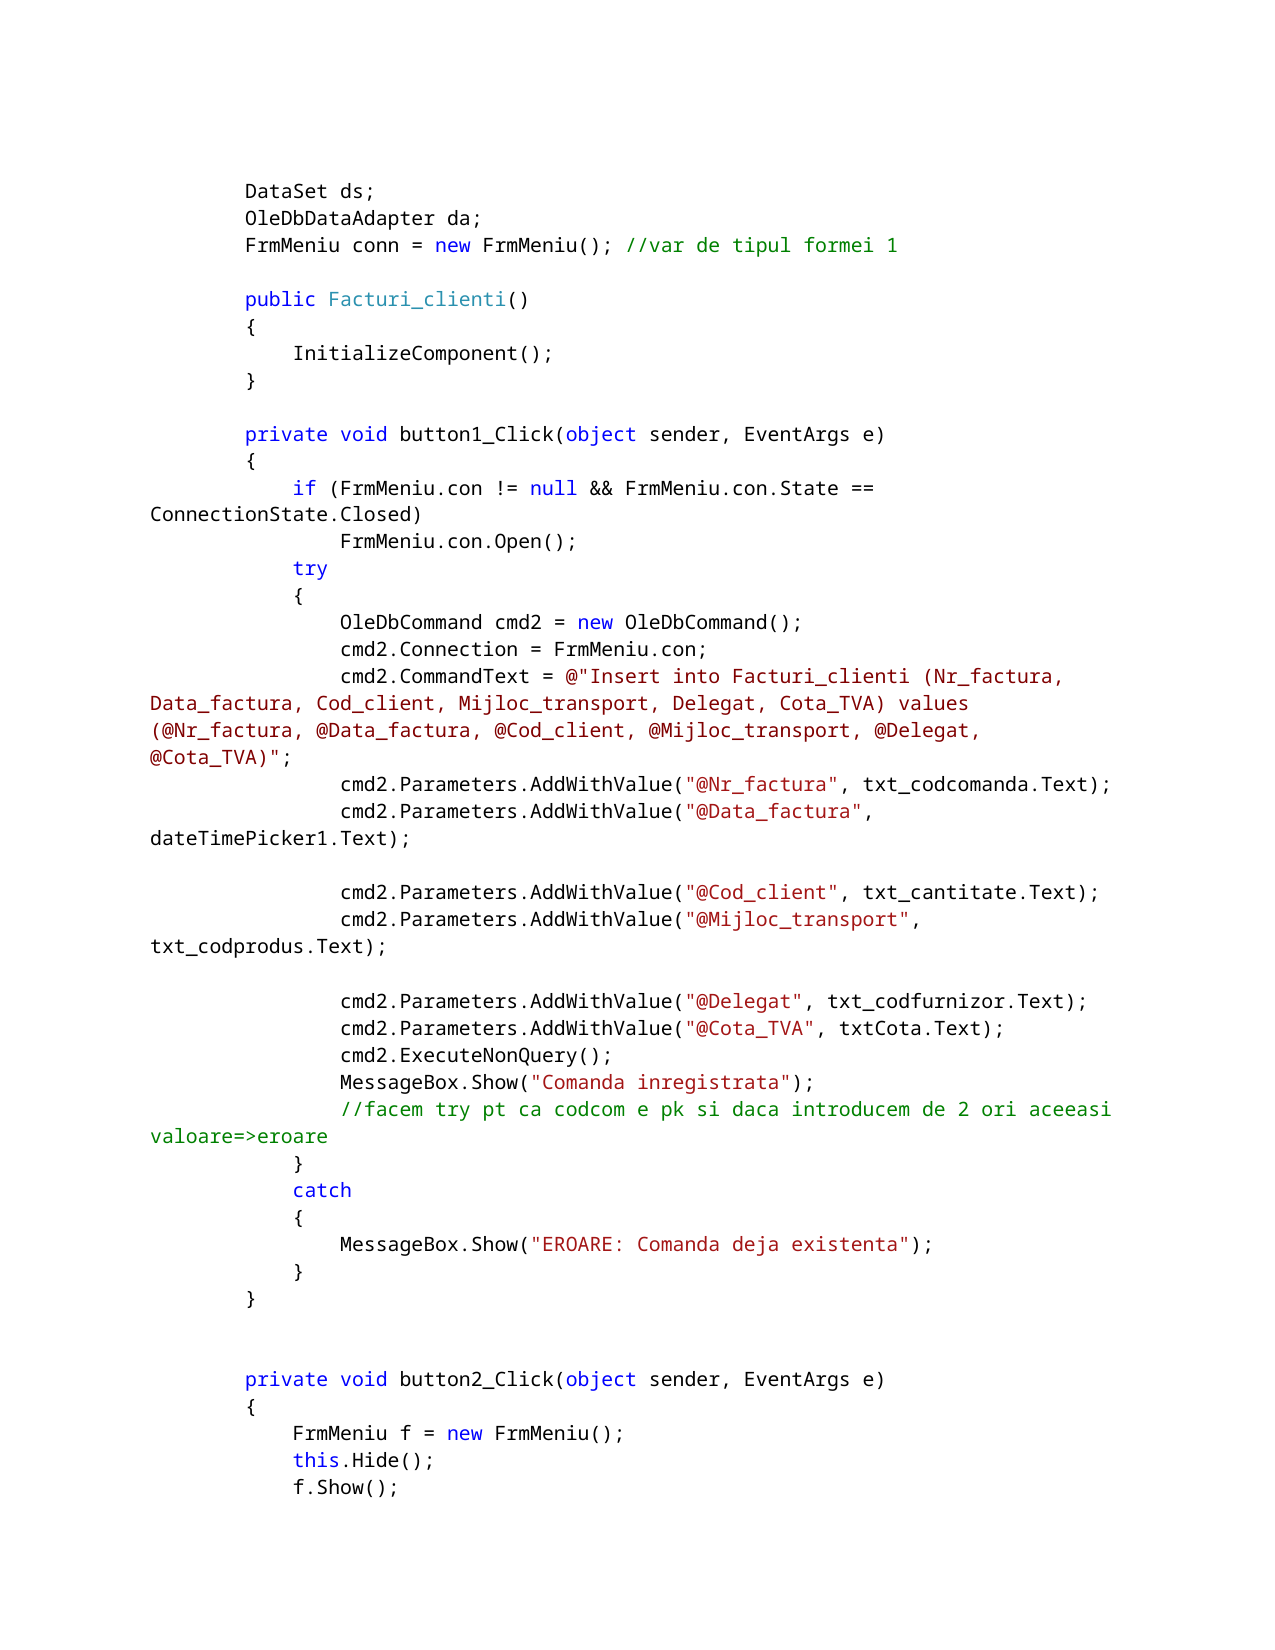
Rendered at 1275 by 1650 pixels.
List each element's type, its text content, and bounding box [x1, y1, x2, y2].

text //facem try pt ca codcom e pk si daca introducem de 2 ori aceeasi valoare=>eroare [150, 1095, 1125, 1149]
text } [150, 366, 1125, 393]
text this.Hide(); [150, 1446, 1125, 1473]
text catch [150, 1176, 1125, 1203]
text cmd2.Connection = FrmMeniu.con; [150, 636, 1125, 663]
text InitializeComponent(); [150, 339, 1125, 366]
text public Facturi_clienti() [150, 285, 1125, 312]
text } [150, 1284, 1125, 1311]
text } [150, 1149, 1125, 1176]
text FrmMeniu conn = new FrmMeniu(); //var de tipul formei 1 [150, 231, 1125, 258]
text { [150, 582, 1125, 609]
text MessageBox.Show("EROARE: Comanda deja existenta"); [150, 1230, 1125, 1257]
text cmd2.Parameters.AddWithValue("@Delegat", txt_codfurnizor.Text); [150, 987, 1125, 1014]
text cmd2.Parameters.AddWithValue("@Nr_factura", txt_codcomanda.Text); [150, 771, 1125, 797]
text FrmMeniu f = new FrmMeniu(); [150, 1419, 1125, 1446]
text cmd2.Parameters.AddWithValue("@Mijloc_transport", txt_codprodus.Text); [150, 905, 1125, 959]
text cmd2.ExecuteNonQuery(); [150, 1041, 1125, 1068]
text private void button1_Click(object sender, EventArgs e) [150, 420, 1125, 447]
text OleDbDataAdapter da; [150, 204, 1125, 231]
text { [150, 1203, 1125, 1230]
text try [150, 555, 1125, 582]
text MessageBox.Show("Comanda inregistrata"); [150, 1068, 1125, 1095]
text cmd2.Parameters.AddWithValue("@Cota_TVA", txtCota.Text); [150, 1014, 1125, 1041]
text if (FrmMeniu.con != null && FrmMeniu.con.State == ConnectionState.Closed) [150, 474, 1125, 528]
text { [150, 447, 1125, 474]
text { [150, 1392, 1125, 1419]
text } [150, 1257, 1125, 1284]
text OleDbCommand cmd2 = new OleDbCommand(); [150, 609, 1125, 636]
text DataSet ds; [150, 177, 1125, 204]
text cmd2.Parameters.AddWithValue("@Data_factura", dateTimePicker1.Text); [150, 797, 1125, 851]
text FrmMeniu.con.Open(); [150, 528, 1125, 555]
text cmd2.Parameters.AddWithValue("@Cod_client", txt_cantitate.Text); [150, 878, 1125, 905]
text f.Show(); [150, 1473, 1125, 1500]
text private void button2_Click(object sender, EventArgs e) [150, 1365, 1125, 1392]
text cmd2.CommandText = @"Insert into Facturi_clienti (Nr_factura, Data_factura, Cod_client, Mijloc_transport, Delegat, Cota_TVA) values (@Nr_factura, @Data_factura, @Cod_client, @Mijloc_transport, @Delegat, @Cota_TVA)"; [150, 663, 1125, 771]
text { [150, 312, 1125, 339]
